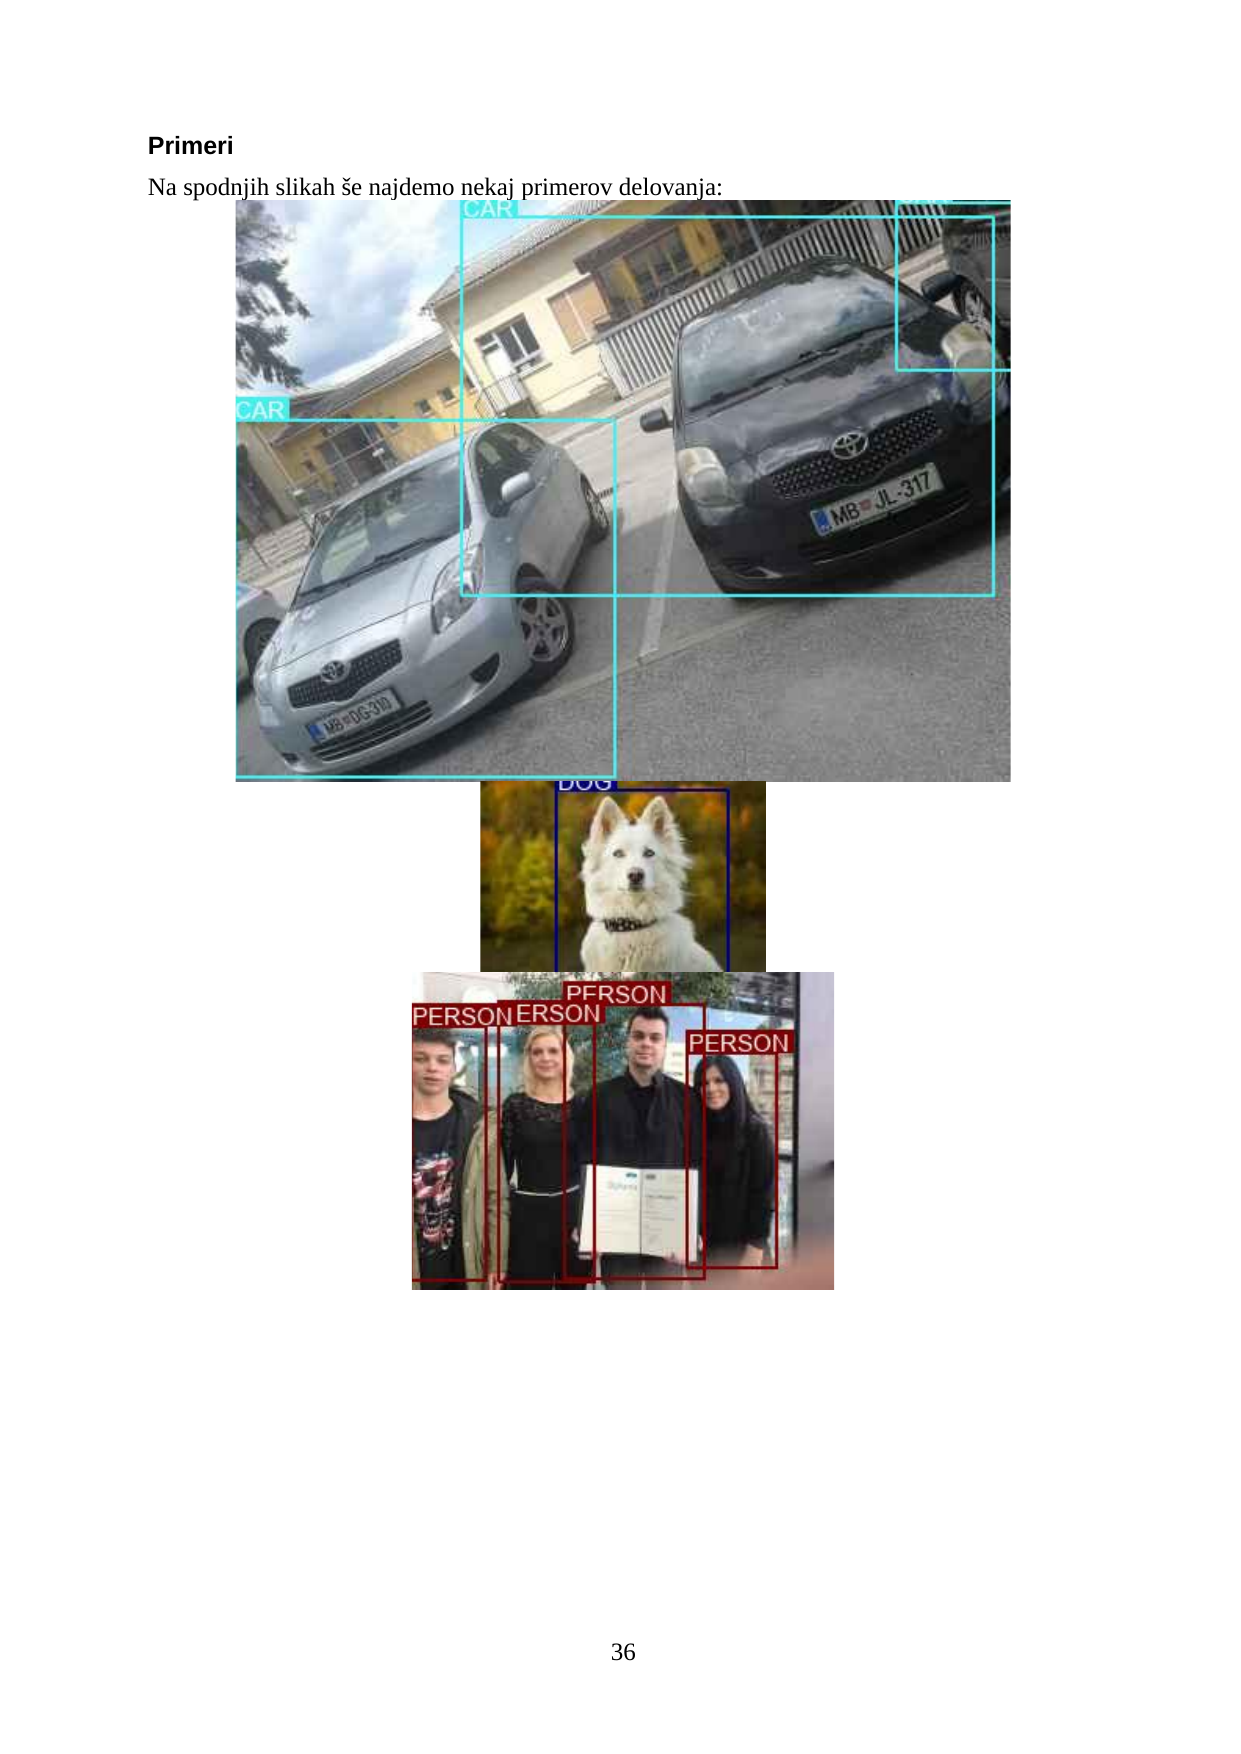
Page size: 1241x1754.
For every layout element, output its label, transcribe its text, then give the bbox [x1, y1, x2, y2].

subtitle Primeri [148, 131, 1098, 159]
text Na spodnjih slikah še najdemo nekaj primerov delovanja: [148, 172, 1098, 201]
picture [235, 200, 1011, 1290]
